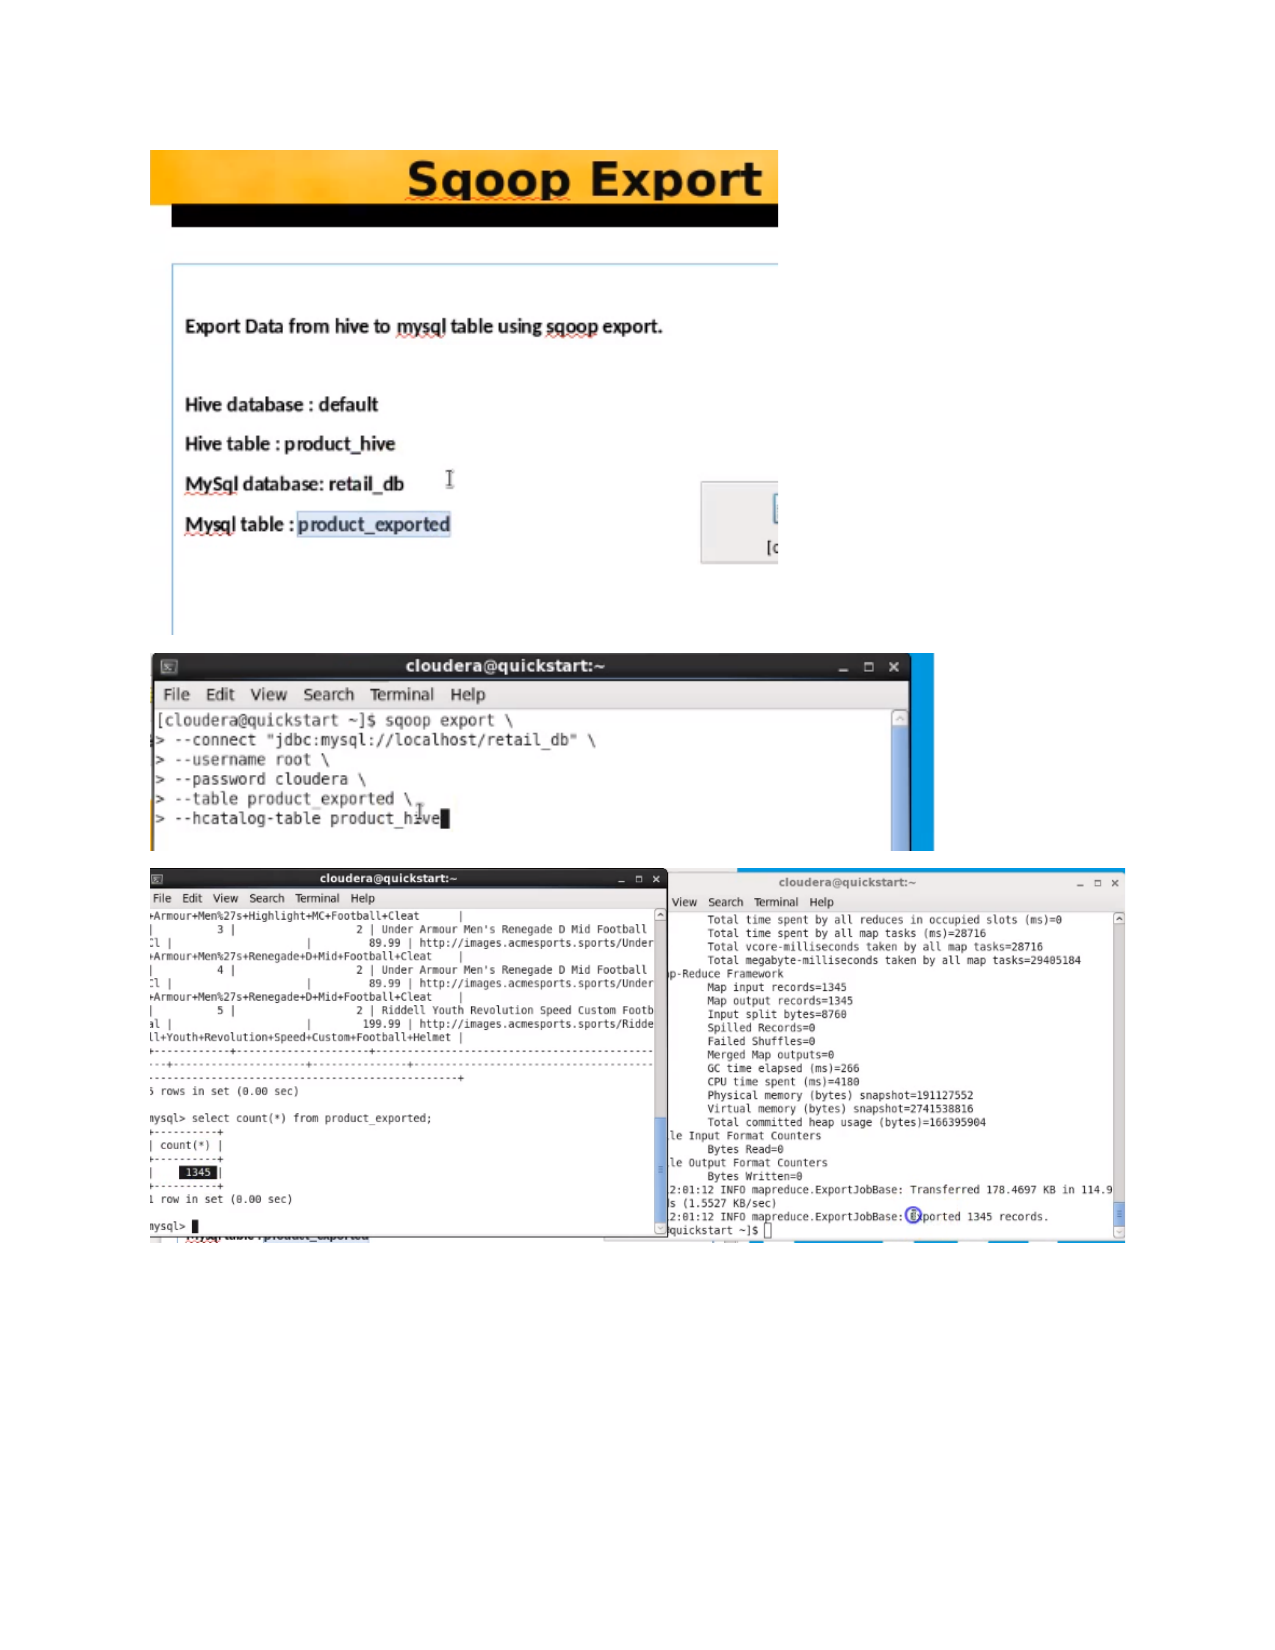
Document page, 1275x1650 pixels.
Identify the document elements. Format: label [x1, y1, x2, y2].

picture [150, 150, 779, 635]
picture [150, 653, 912, 851]
picture [150, 868, 1125, 1243]
